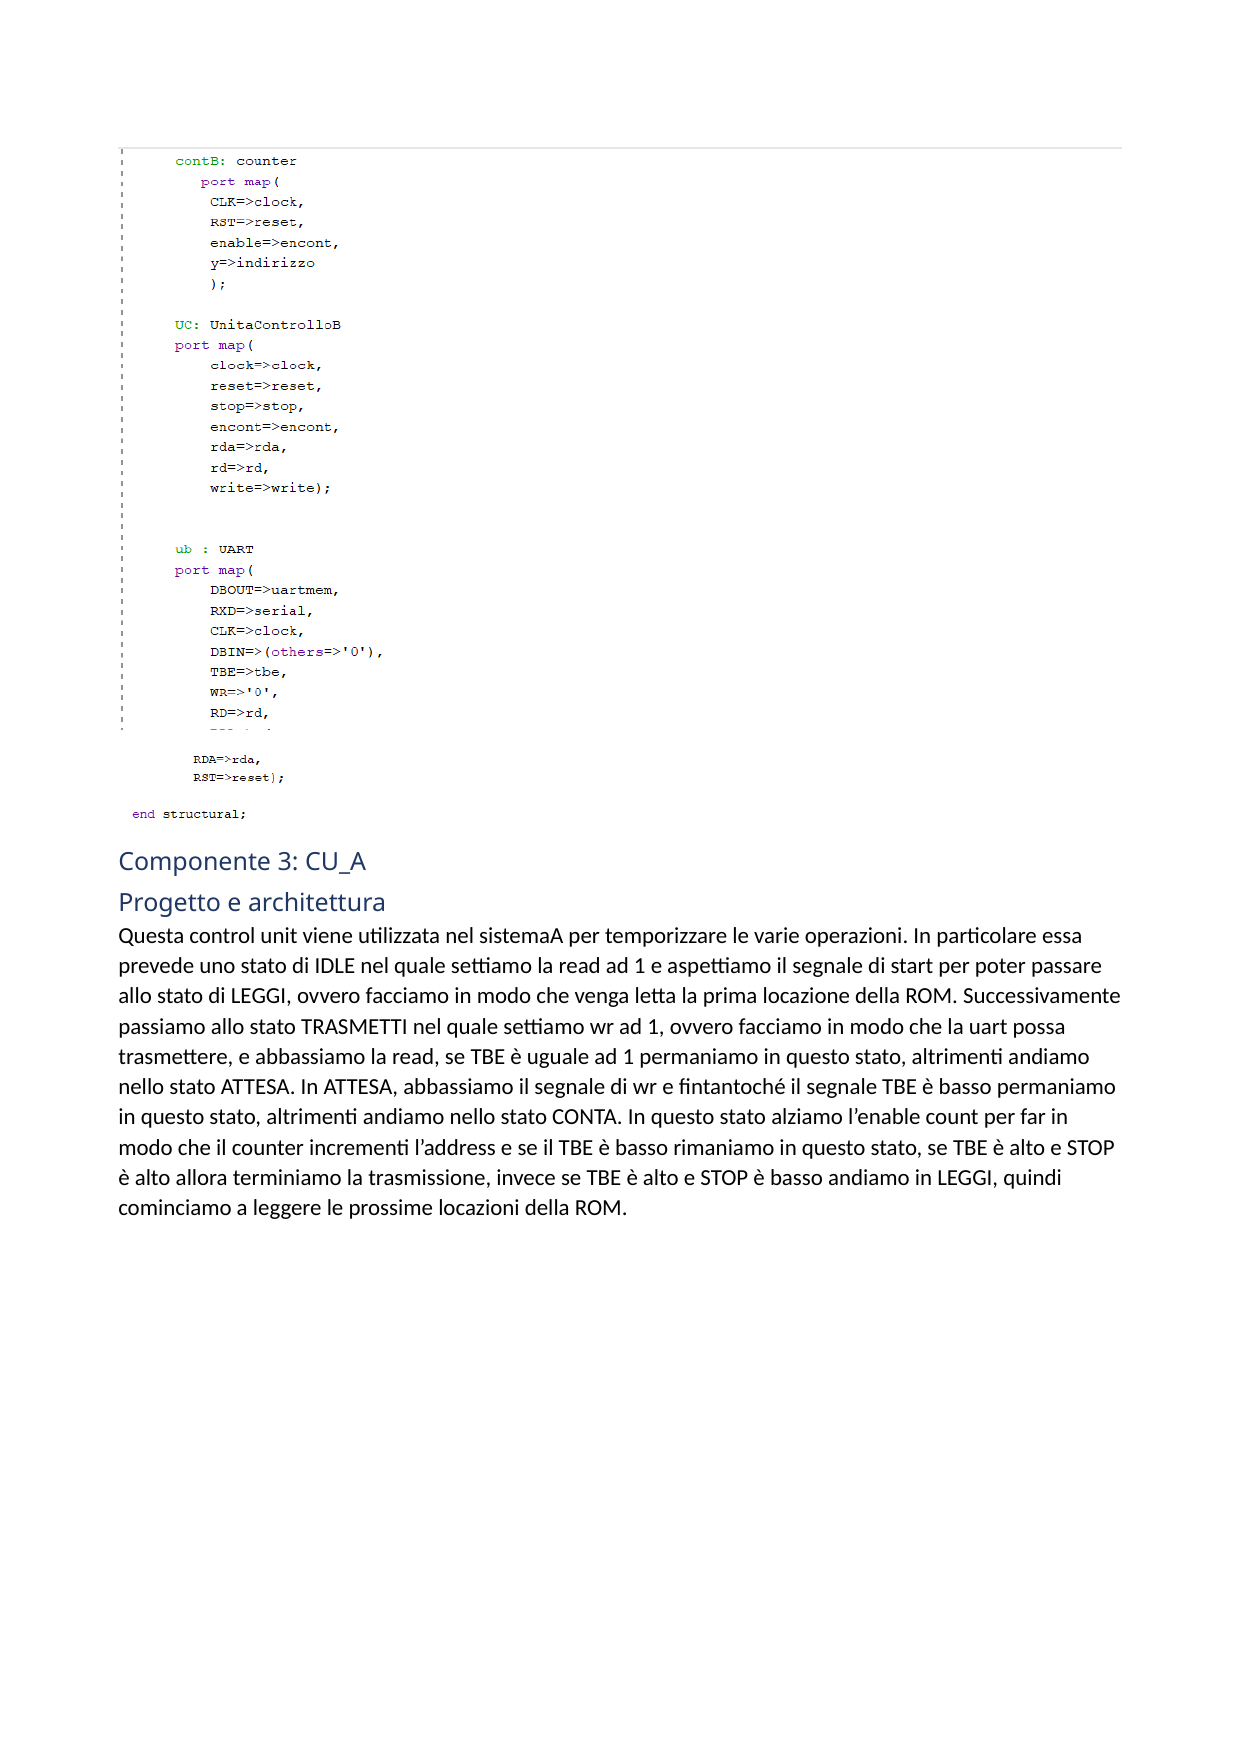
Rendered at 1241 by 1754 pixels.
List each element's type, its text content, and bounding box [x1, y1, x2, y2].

text Questa control unit viene utilizzata nel sistemaA per temporizzare le varie operazioni. In particolare essa prevede uno stato di IDLE nel quale settiamo la read ad 1 e aspettiamo il segnale di start per poter passare allo stato di LEGGI, ovvero facciamo in modo che venga letta la prima locazione della ROM. Successivamente passiamo allo stato TRASMETTI nel quale settiamo wr ad 1, ovvero facciamo in modo che la uart possa trasmettere, e abbassiamo la read, se TBE è uguale ad 1 permaniamo in questo stato, altrimenti andiamo nello stato ATTESA. In ATTESA, abbassiamo il segnale di wr e fintantoché il segnale TBE è basso permaniamo in questo stato, altrimenti andiamo nello stato CONTA. In questo stato alziamo l’enable count per far in modo che il counter incrementi l’address e se il TBE è basso rimaniamo in questo stato, se TBE è alto e STOP è alto allora terminiamo la trasmissione, invece se TBE è alto e STOP è basso andiamo in LEGGI, quindi cominciamo a leggere le prossime locazioni della ROM. [118, 921, 1122, 1221]
picture [118, 147, 1123, 730]
subtitle Componente 3: CU_A [118, 843, 1122, 877]
picture [118, 748, 1123, 825]
subtitle Progetto e architettura [118, 884, 1122, 918]
